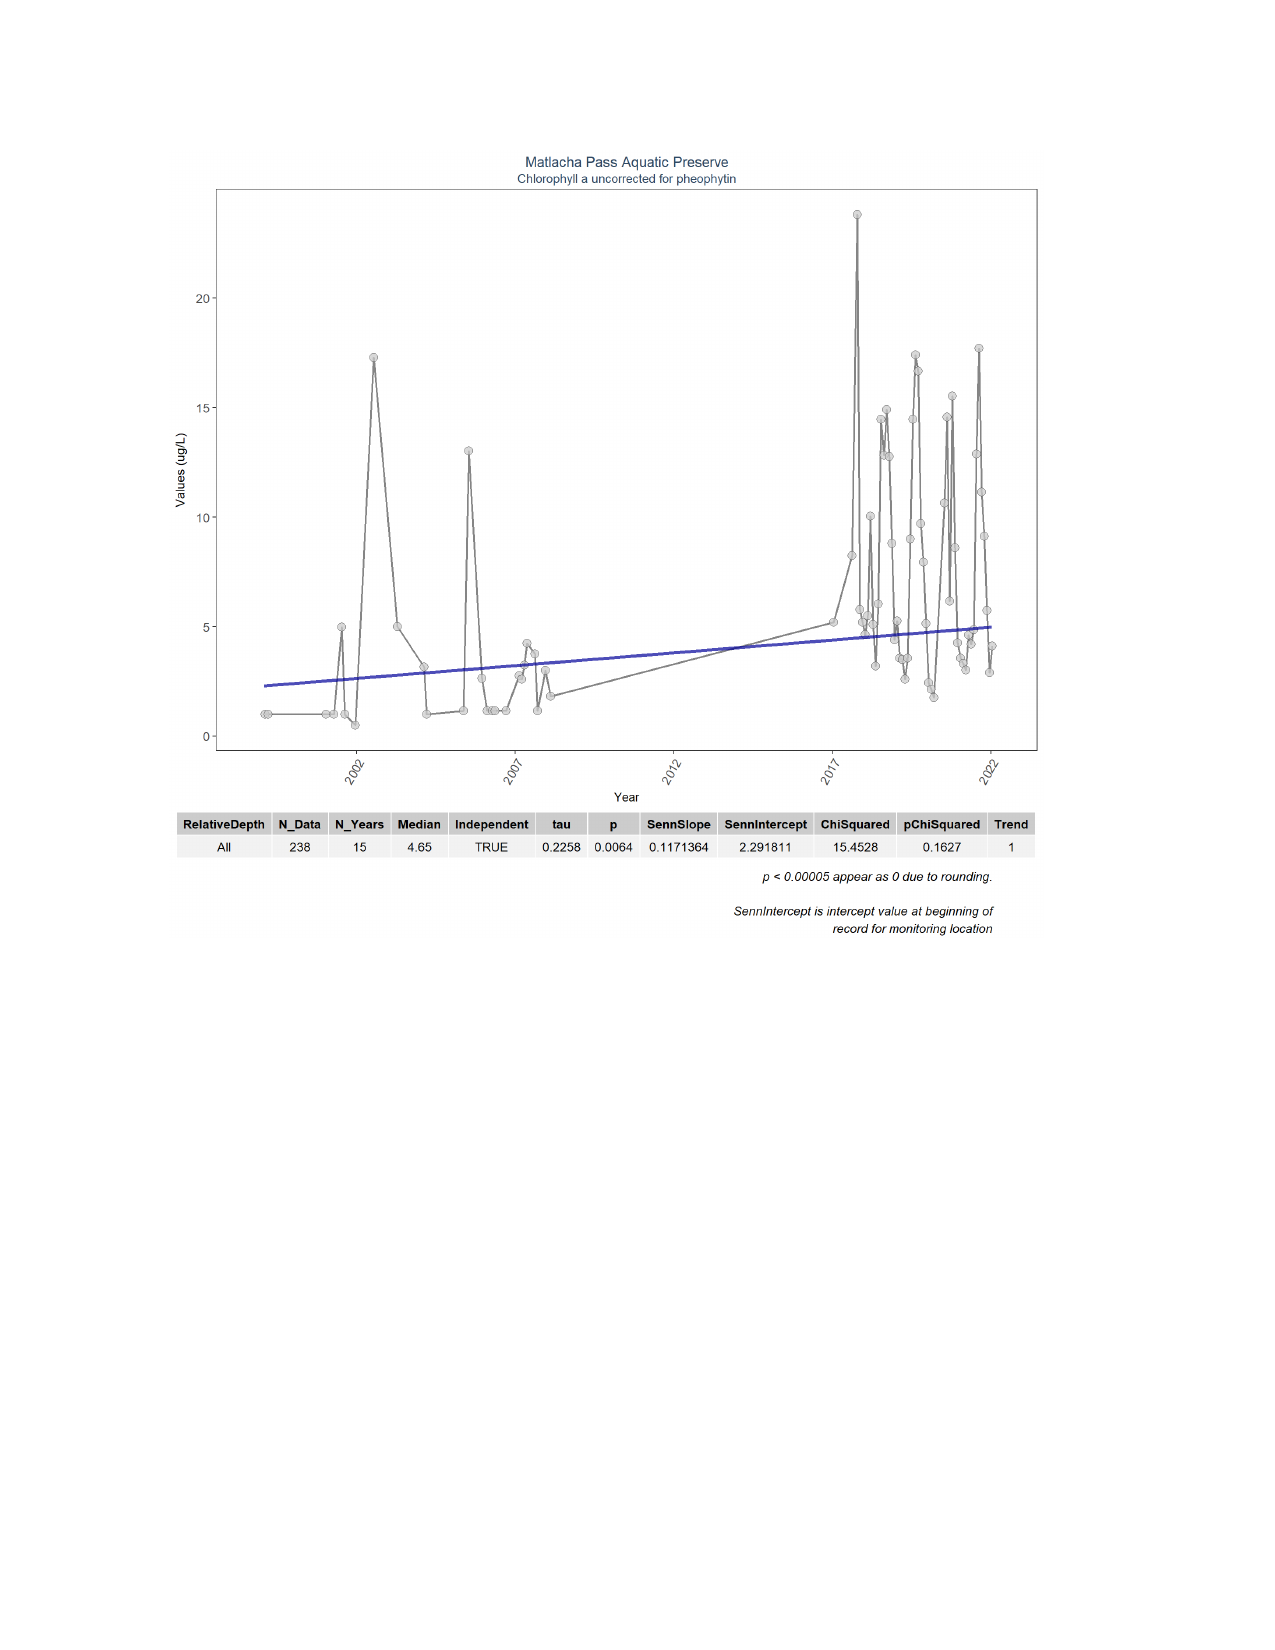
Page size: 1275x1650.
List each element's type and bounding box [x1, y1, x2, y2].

picture [168, 150, 1044, 938]
